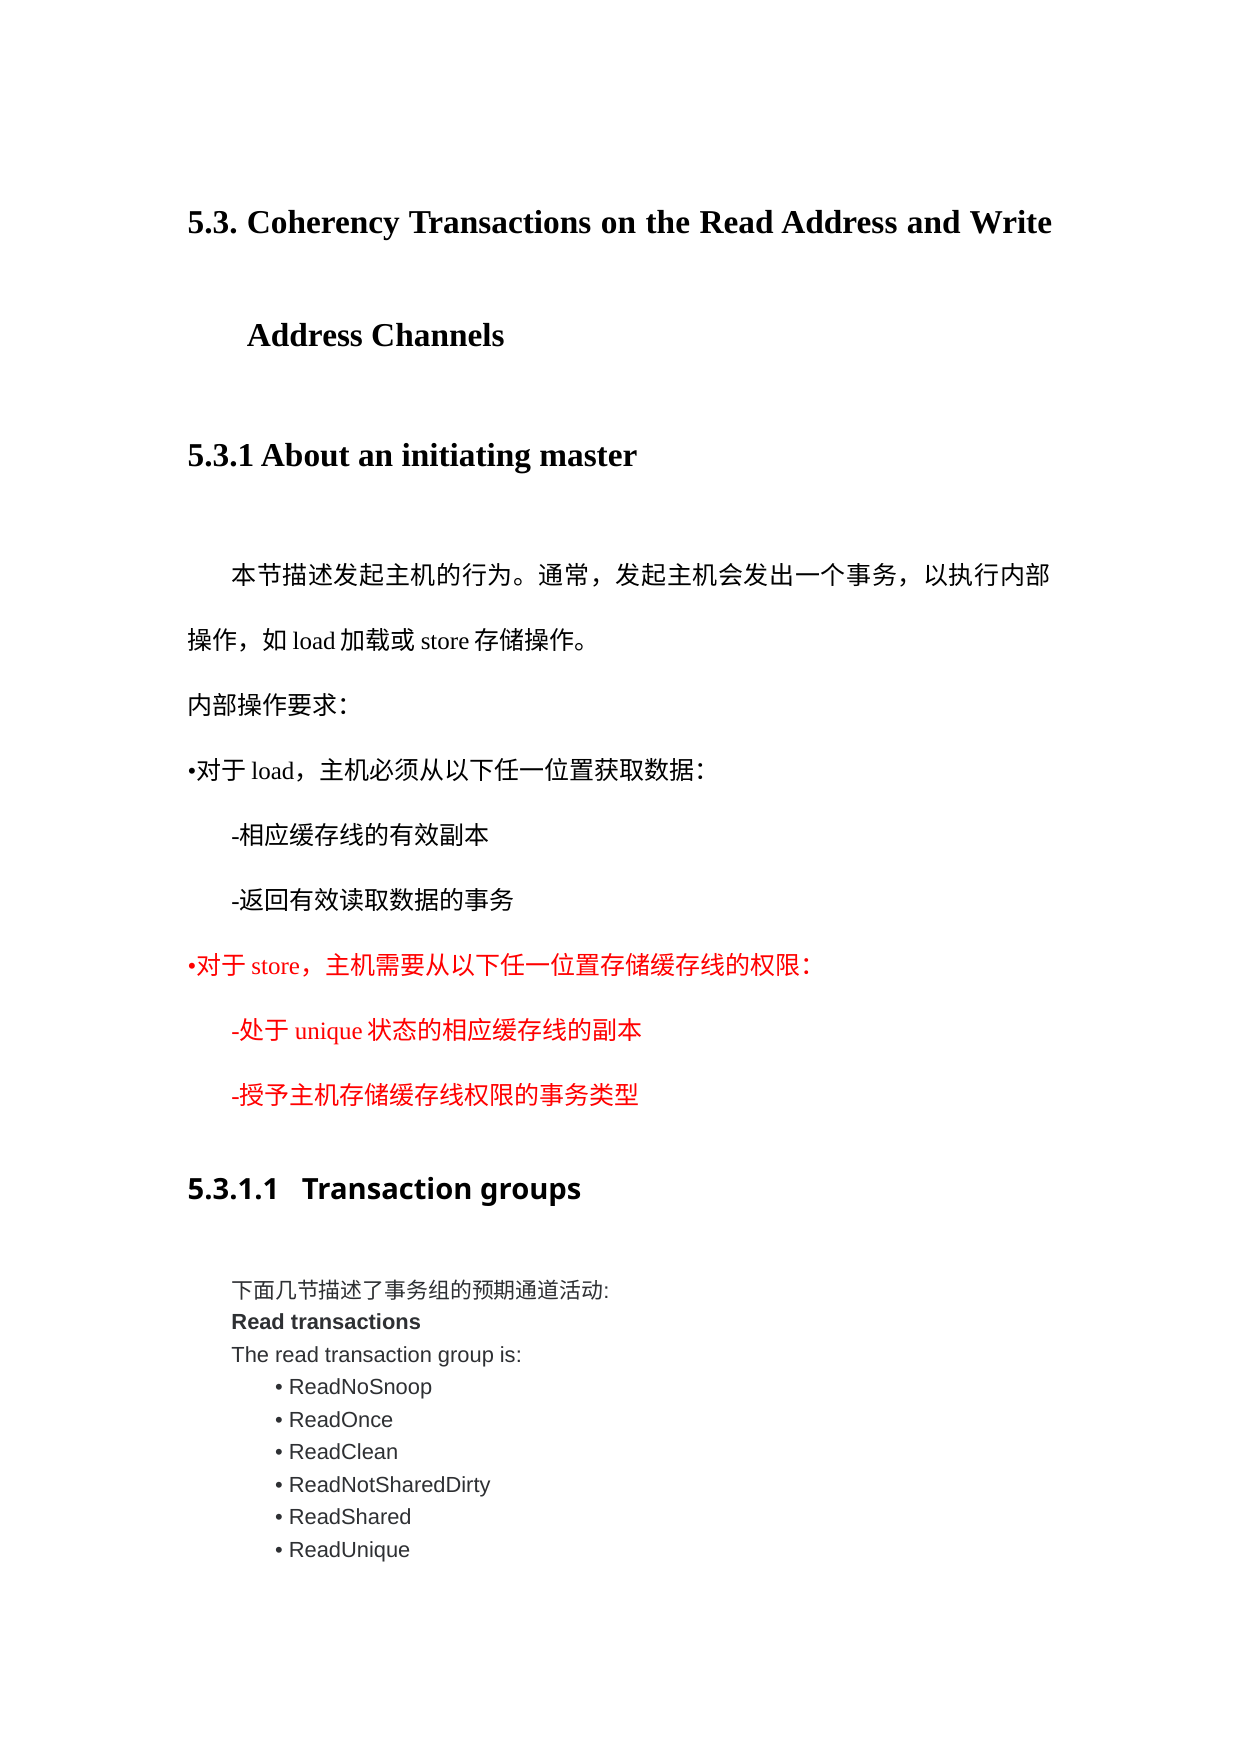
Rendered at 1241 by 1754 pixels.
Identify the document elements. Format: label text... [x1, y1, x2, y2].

text • ReadUnique [231, 1533, 1053, 1566]
text • ReadClean [231, 1436, 1053, 1468]
text •对于store，主机需要从以下任一位置存储缓存线的权限： [187, 931, 1053, 996]
text -授予主机存储缓存线权限的事务类型 [187, 1061, 1053, 1126]
text • ReadShared [231, 1501, 1053, 1533]
subtitle 5.3.1 About an initiating master [187, 421, 1053, 486]
text Read transactions [187, 1306, 1053, 1338]
text 下面几节描述了事务组的预期通道活动: [187, 1273, 1053, 1306]
text •对于load，主机必须从以下任一位置获取数据： [187, 736, 1053, 801]
text -相应缓存线的有效副本 [187, 801, 1053, 866]
text 本节描述发起主机的行为。通常，发起主机会发出一个事务，以执行内部操作，如load加载或store存储操作。 [187, 541, 1053, 671]
text • ReadOnce [231, 1403, 1053, 1436]
text -返回有效读取数据的事务 [187, 866, 1053, 931]
text 内部操作要求： [187, 671, 1053, 736]
text The read transaction group is: [187, 1338, 1053, 1371]
subtitle 5.3.1.1 Transaction groups [187, 1156, 1053, 1221]
text -处于unique状态的相应缓存线的副本 [187, 996, 1053, 1061]
subtitle Coherency Transactions on the Read Address and Write Address Channels [187, 189, 1053, 366]
text • ReadNotSharedDirty [231, 1468, 1053, 1501]
text • ReadNoSnoop [231, 1371, 1053, 1403]
